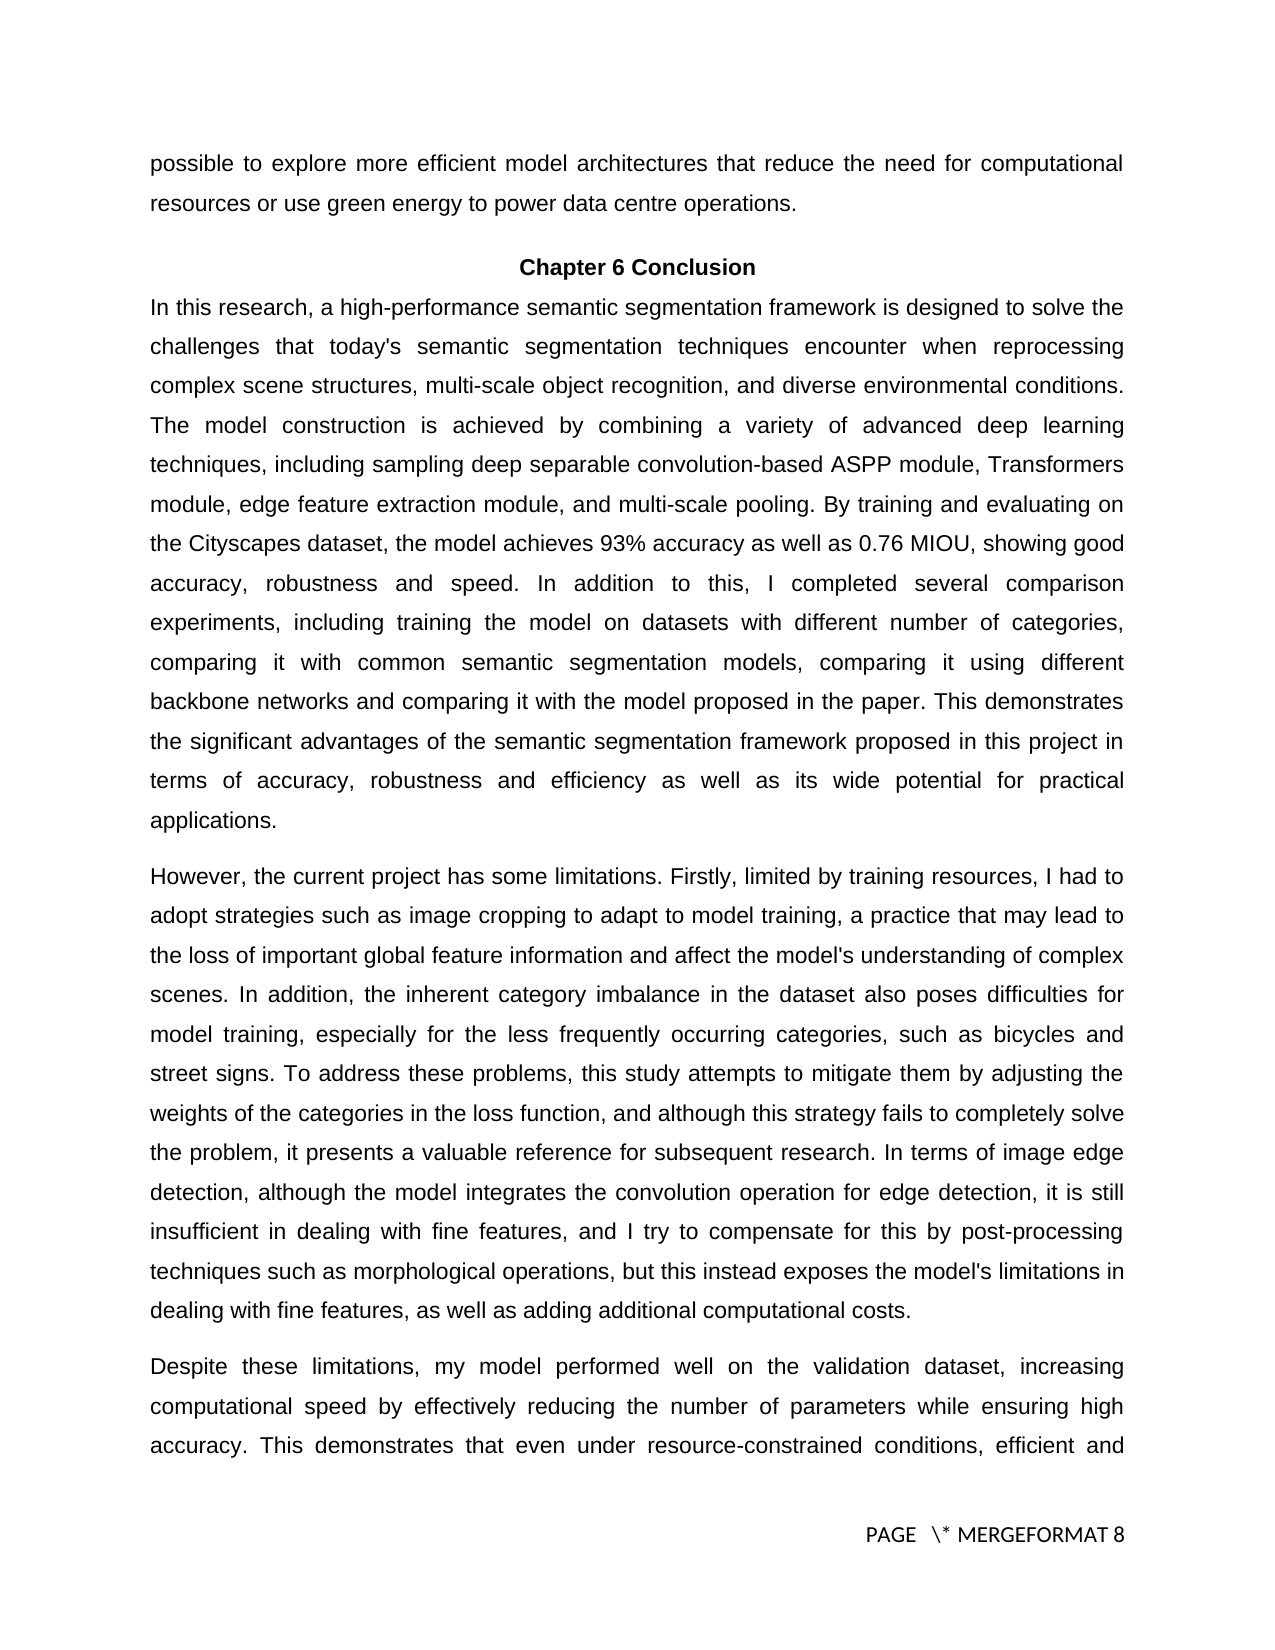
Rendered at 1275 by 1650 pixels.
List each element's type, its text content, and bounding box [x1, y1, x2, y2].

subtitle Conclusion [150, 254, 1125, 280]
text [150, 1353, 1125, 1458]
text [150, 150, 1125, 216]
text In this research, a high-performance semantic segmentation framework is designed to solve the challenges that today's semantic segmentation techniques encounter when reprocessing complex scene structures, multi-scale object recognition, and diverse environmental conditions. The model construction is achieved by combining a variety of advanced deep learning techniques, including sampling deep separable convolution-based ASPP module, Transformers module, edge feature extraction module, and multi-scale pooling. By training and evaluating on the Cityscapes dataset, the model achieves 93% accuracy as well as 0.76 MIOU, showing good accuracy, robustness and speed. In addition to this, I completed several comparison experiments, including training the model on datasets with different number of categories, comparing it with common semantic segmentation models, comparing it using different backbone networks and comparing it with the model proposed in the paper. This demonstrates the significant advantages of the semantic segmentation framework proposed in this project in terms of accuracy, robustness and efficiency as well as its wide potential for practical applications. [150, 293, 1125, 833]
text However, the current project has some limitations. Firstly, limited by training resources, I had to adopt strategies such as image cropping to adapt to model training, a practice that may lead to the loss of important global feature information and affect the model's understanding of complex scenes. In addition, the inherent category imbalance in the dataset also poses difficulties for model training, especially for the less frequently occurring categories, such as bicycles and street signs. To address these problems, this study attempts to mitigate them by adjusting the weights of the categories in the loss function, and although this strategy fails to completely solve the problem, it presents a valuable reference for subsequent research. In terms of image edge detection, although the model integrates the convolution operation for edge detection, it is still insufficient in dealing with fine features, and I try to compensate for this by post-processing techniques such as morphological operations, but this instead exposes the model's limitations in dealing with fine features, as well as adding additional computational costs. [150, 863, 1125, 1323]
